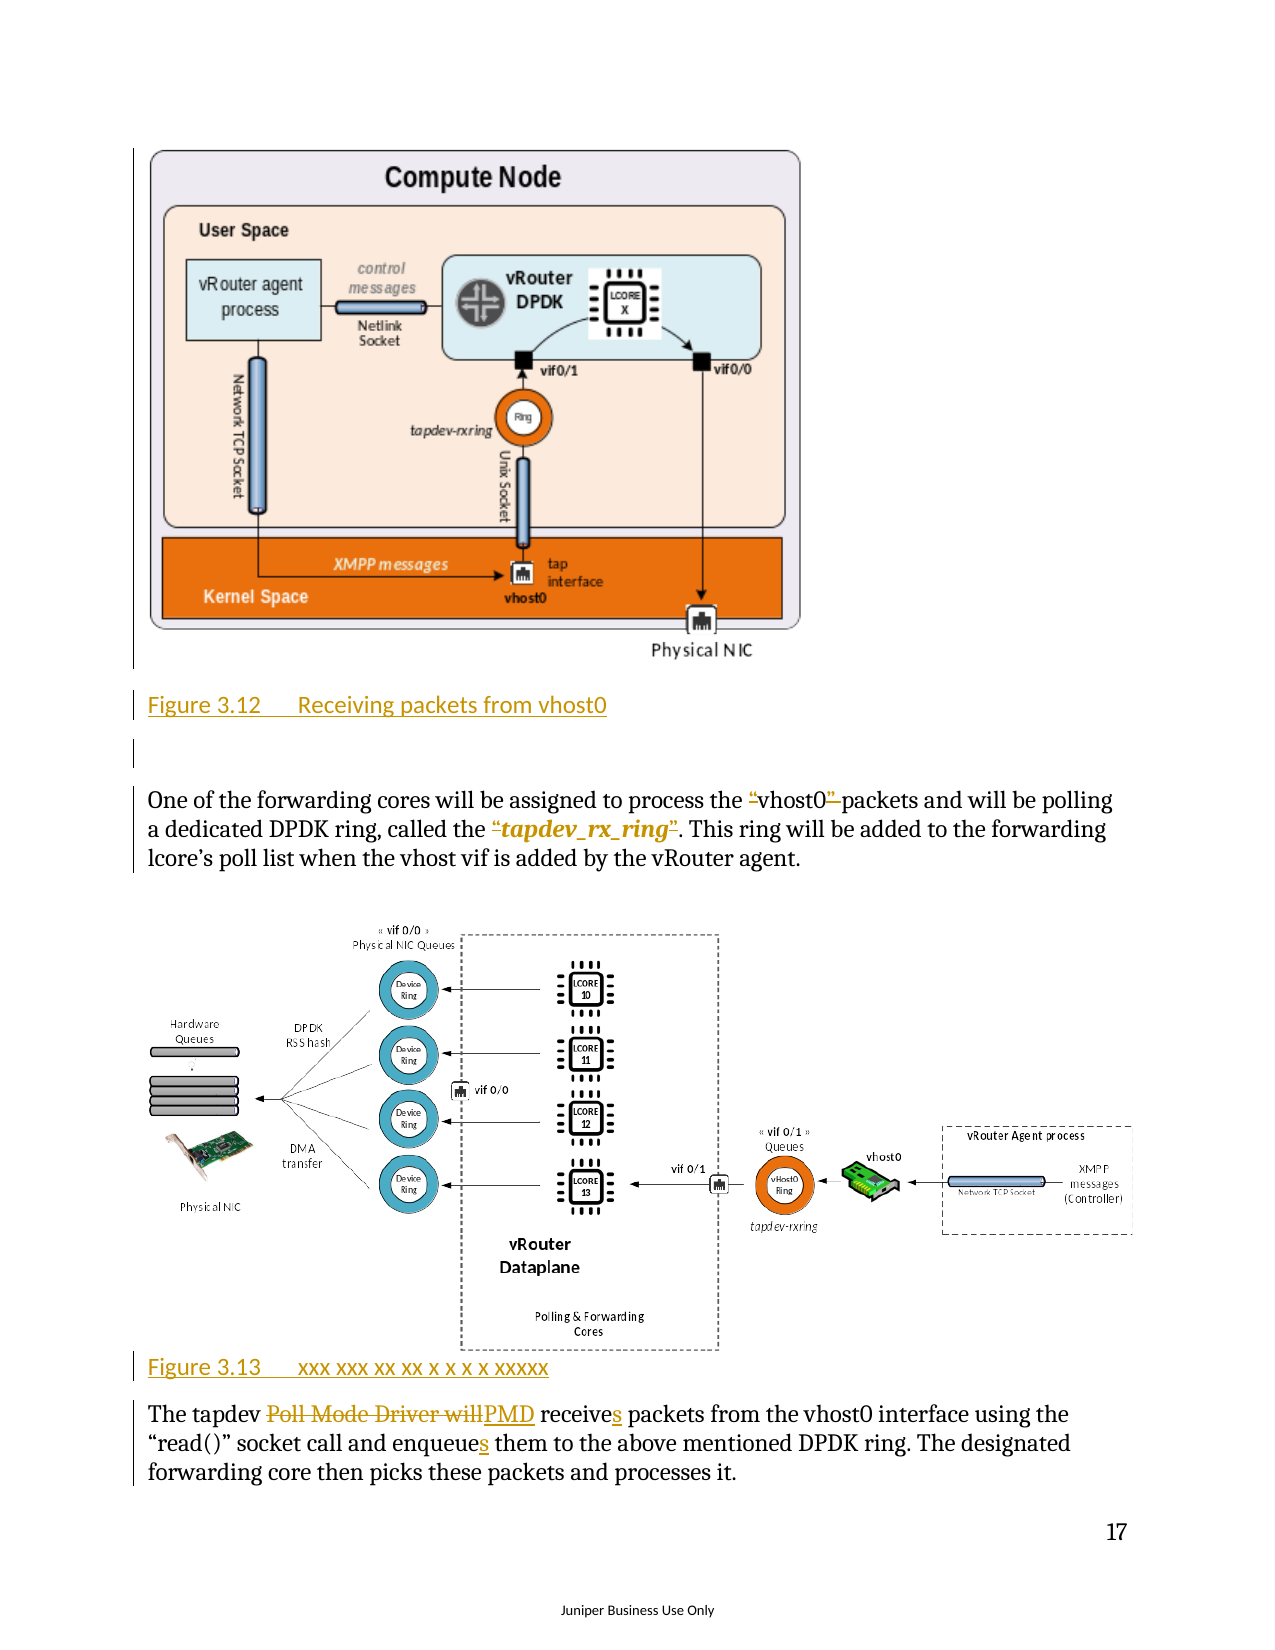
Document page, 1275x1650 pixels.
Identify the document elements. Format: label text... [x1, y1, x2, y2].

text The tapdev receive packets from the vhost0 interface using the “read()” socket call and enqueue them to the above mentioned DPDK ring. The designated forwarding core then picks these packets and processes it. [148, 1400, 1127, 1486]
text One of the forwarding cores will be assigned to process the vhost0packets and will be polling a dedicated DPDK ring, called the tapdev_rx_ring. This ring will be added to the forwarding lcore’s poll list when the vhost vif is added by the vRouter agent. [148, 786, 1127, 873]
